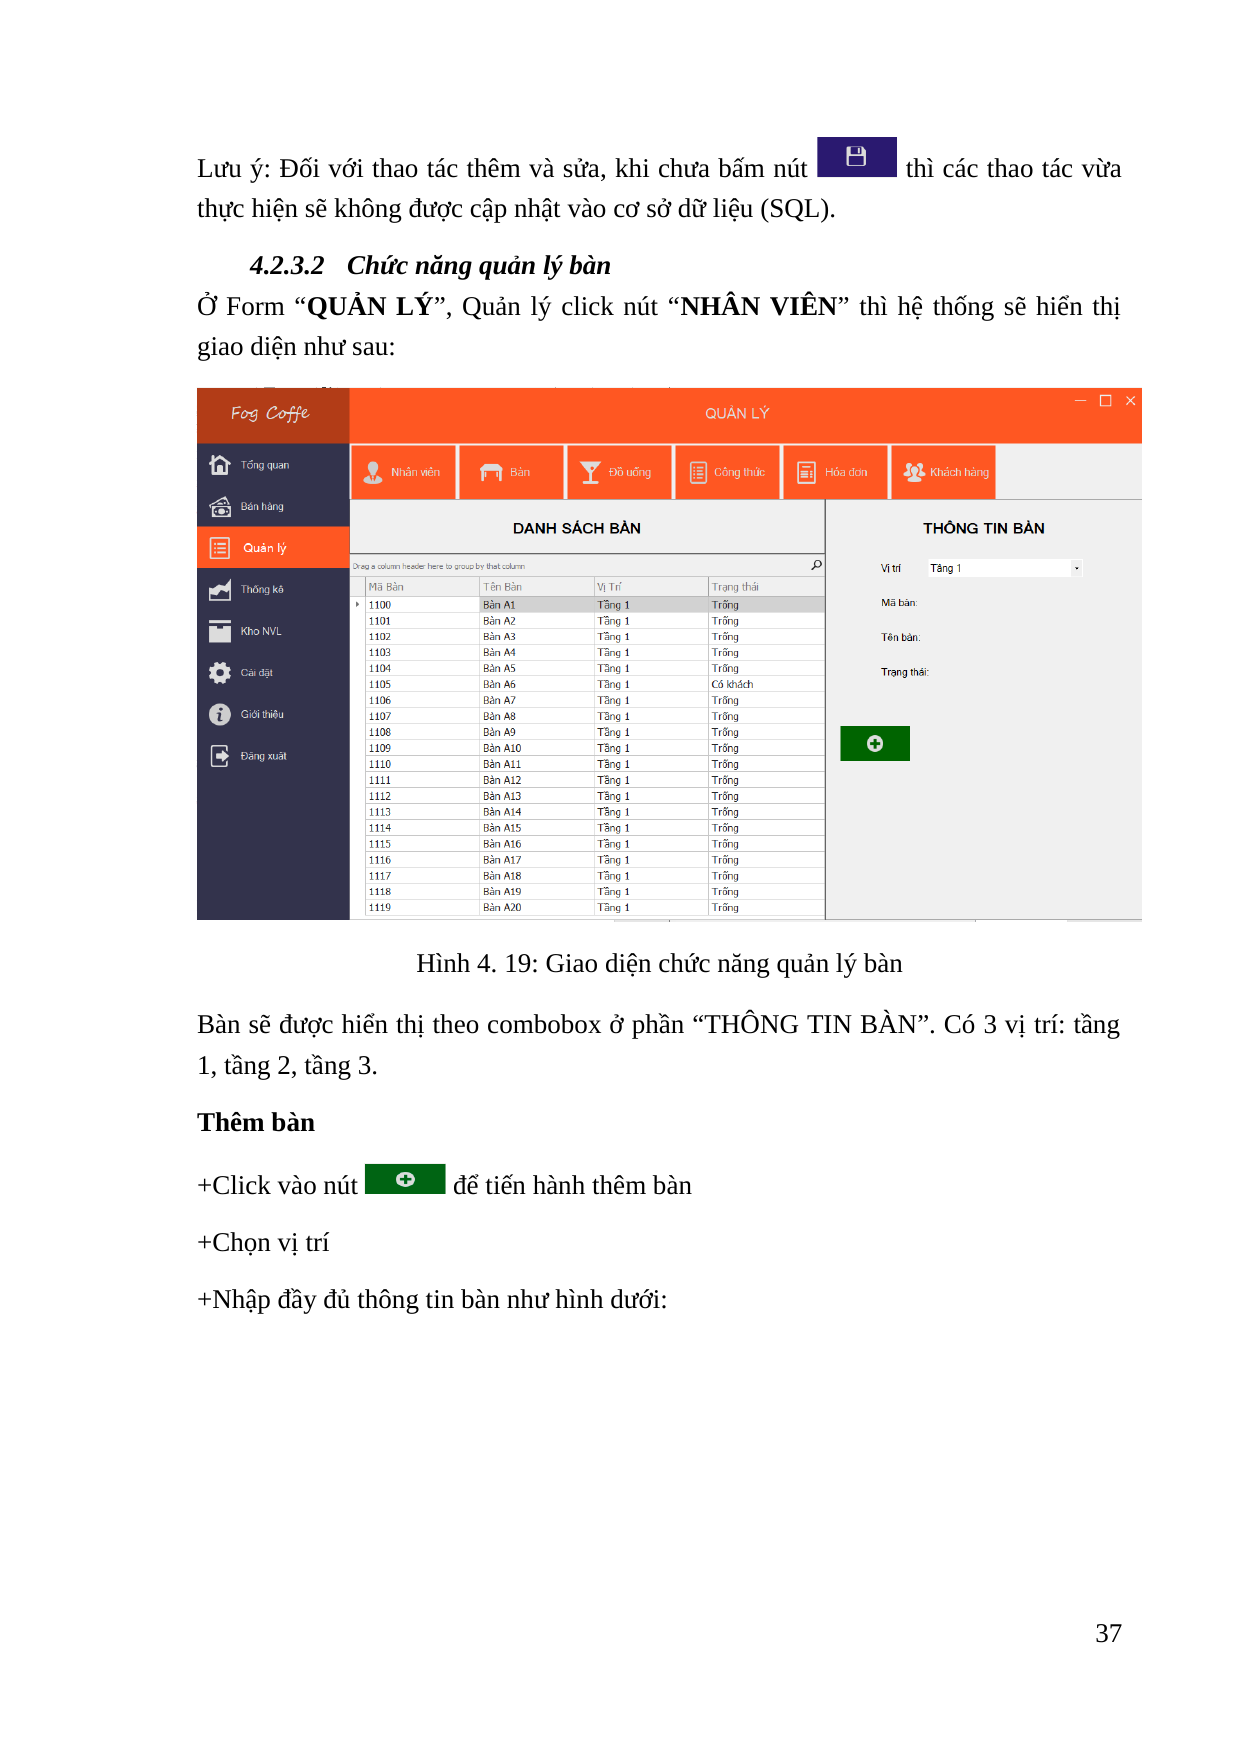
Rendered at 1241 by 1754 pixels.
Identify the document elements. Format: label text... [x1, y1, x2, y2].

text Lưu ý: Đối với thao tác thêm và sửa, khi chưa bấm nút thì các thao tác vừa thực hiện sẽ không được cập nhật vào cơ sở dữ liệu (SQL). [197, 137, 1122, 223]
subtitle Chức năng quản lý bàn [250, 249, 1122, 281]
picture [364, 1163, 446, 1194]
text Hình 4. 19: Giao diện chức năng quản lý bàn [197, 947, 1122, 978]
picture [196, 387, 1142, 922]
text +Nhập đầy đủ thông tin bàn như hình dưới: [197, 1283, 1122, 1314]
picture [817, 137, 898, 178]
text Thêm bàn [197, 1106, 1122, 1137]
text Ở Form “QUẢN LÝ”, Quản lý click nút “NHÂN VIÊN” thì hệ thống sẽ hiển thị giao diện như sau: [197, 290, 1122, 361]
text +Click vào nút để tiến hành thêm bàn [197, 1163, 1122, 1200]
text +Chọn vị trí [197, 1226, 1122, 1257]
text Bàn sẽ được hiển thị theo combobox ở phần “THÔNG TIN BÀN”. Có 3 vị trí: tầng 1, tầng 2, tầng 3. [197, 1008, 1122, 1080]
